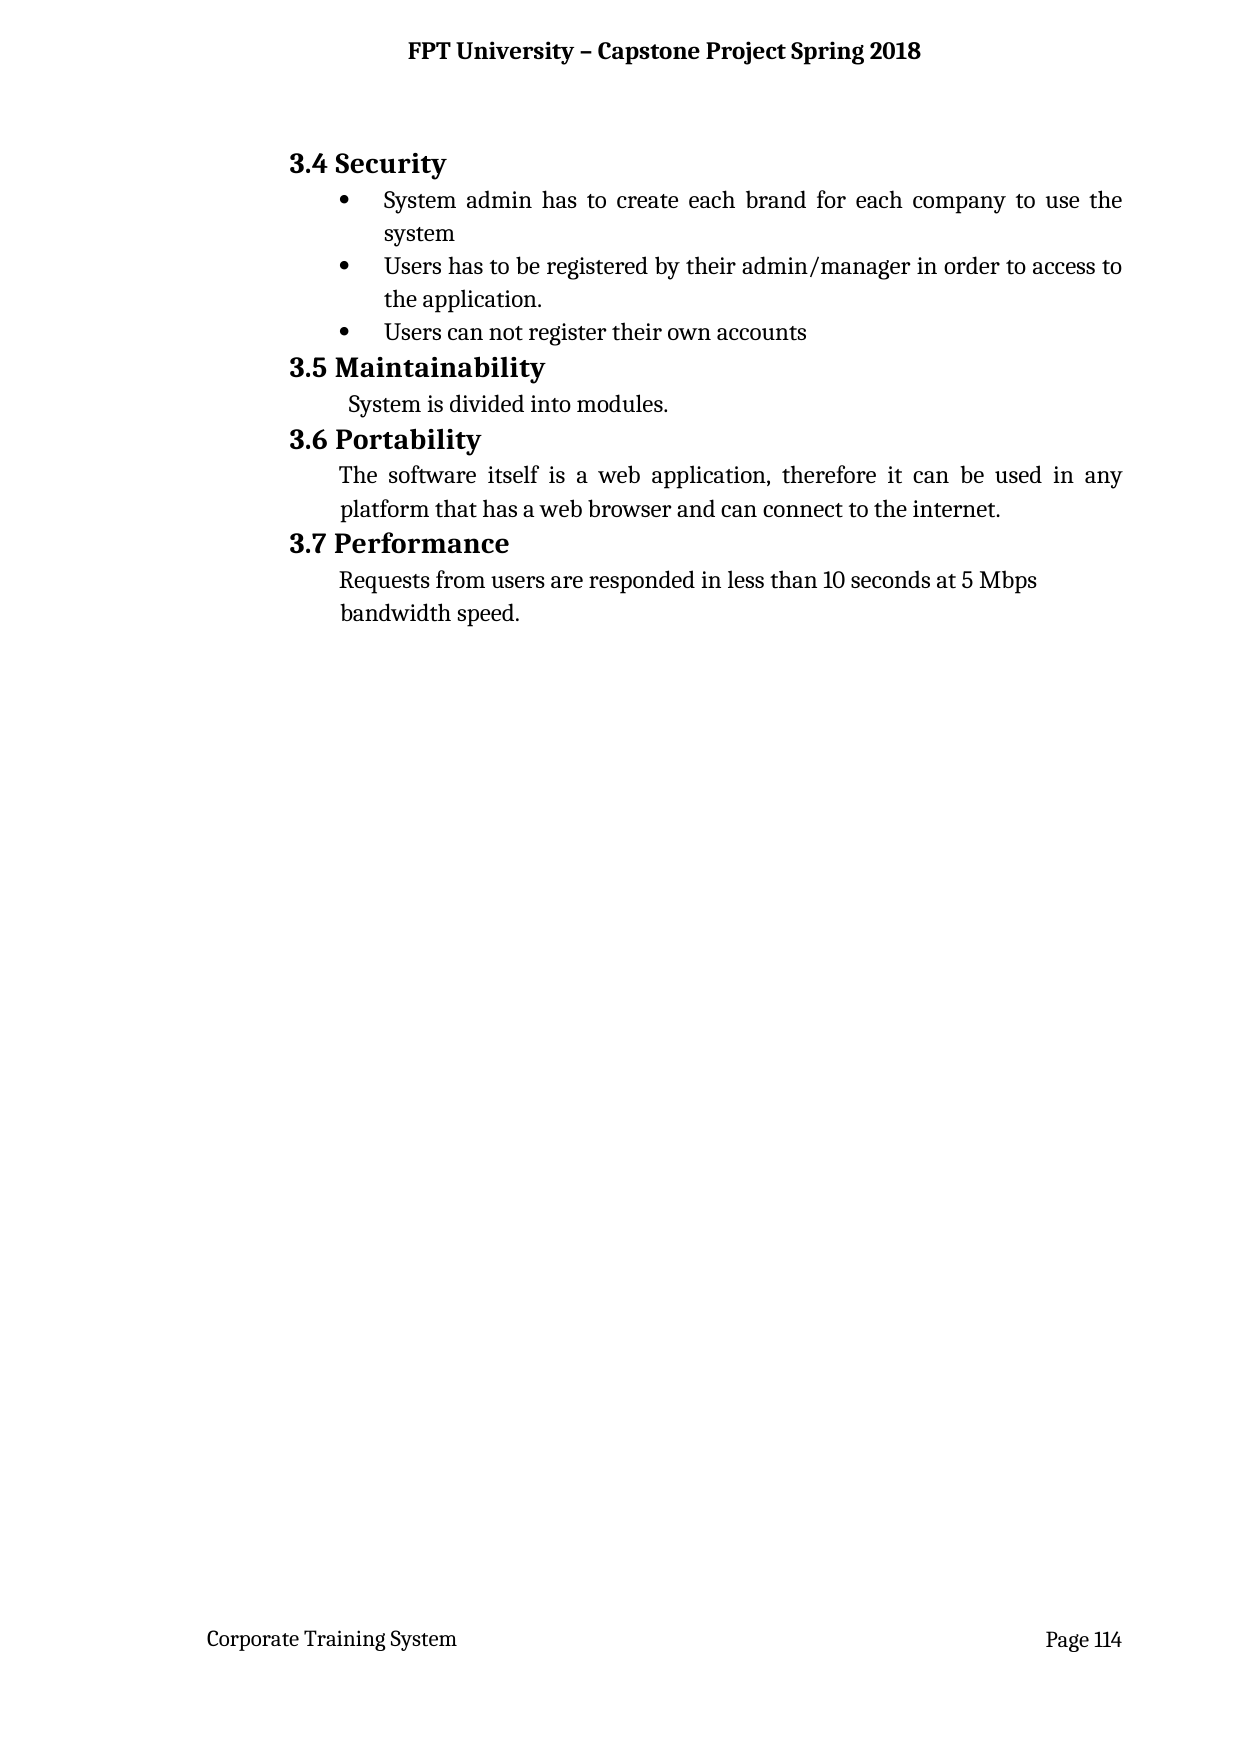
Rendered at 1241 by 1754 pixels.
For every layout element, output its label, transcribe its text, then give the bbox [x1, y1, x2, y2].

text 3.7 Performance [216, 527, 1124, 561]
text 3.4 Security [216, 148, 1124, 181]
text 3.5 Maintainability [216, 351, 1124, 385]
text System is divided into modules. [216, 390, 1124, 419]
list Users can not register their own accounts [340, 318, 1124, 347]
text 3.6 Portability [216, 423, 1124, 456]
text Requests from users are responded in less than 10 seconds at 5 Mbps bandwidth speed. [339, 566, 1124, 628]
list System admin has to create each brand for each company to use the system [340, 186, 1124, 248]
list Users has to be registered by their admin/manager in order to access to the application. [340, 252, 1124, 314]
text The software itself is a web application, therefore it can be used in any platform that has a web browser and can connect to the internet. [339, 461, 1124, 523]
